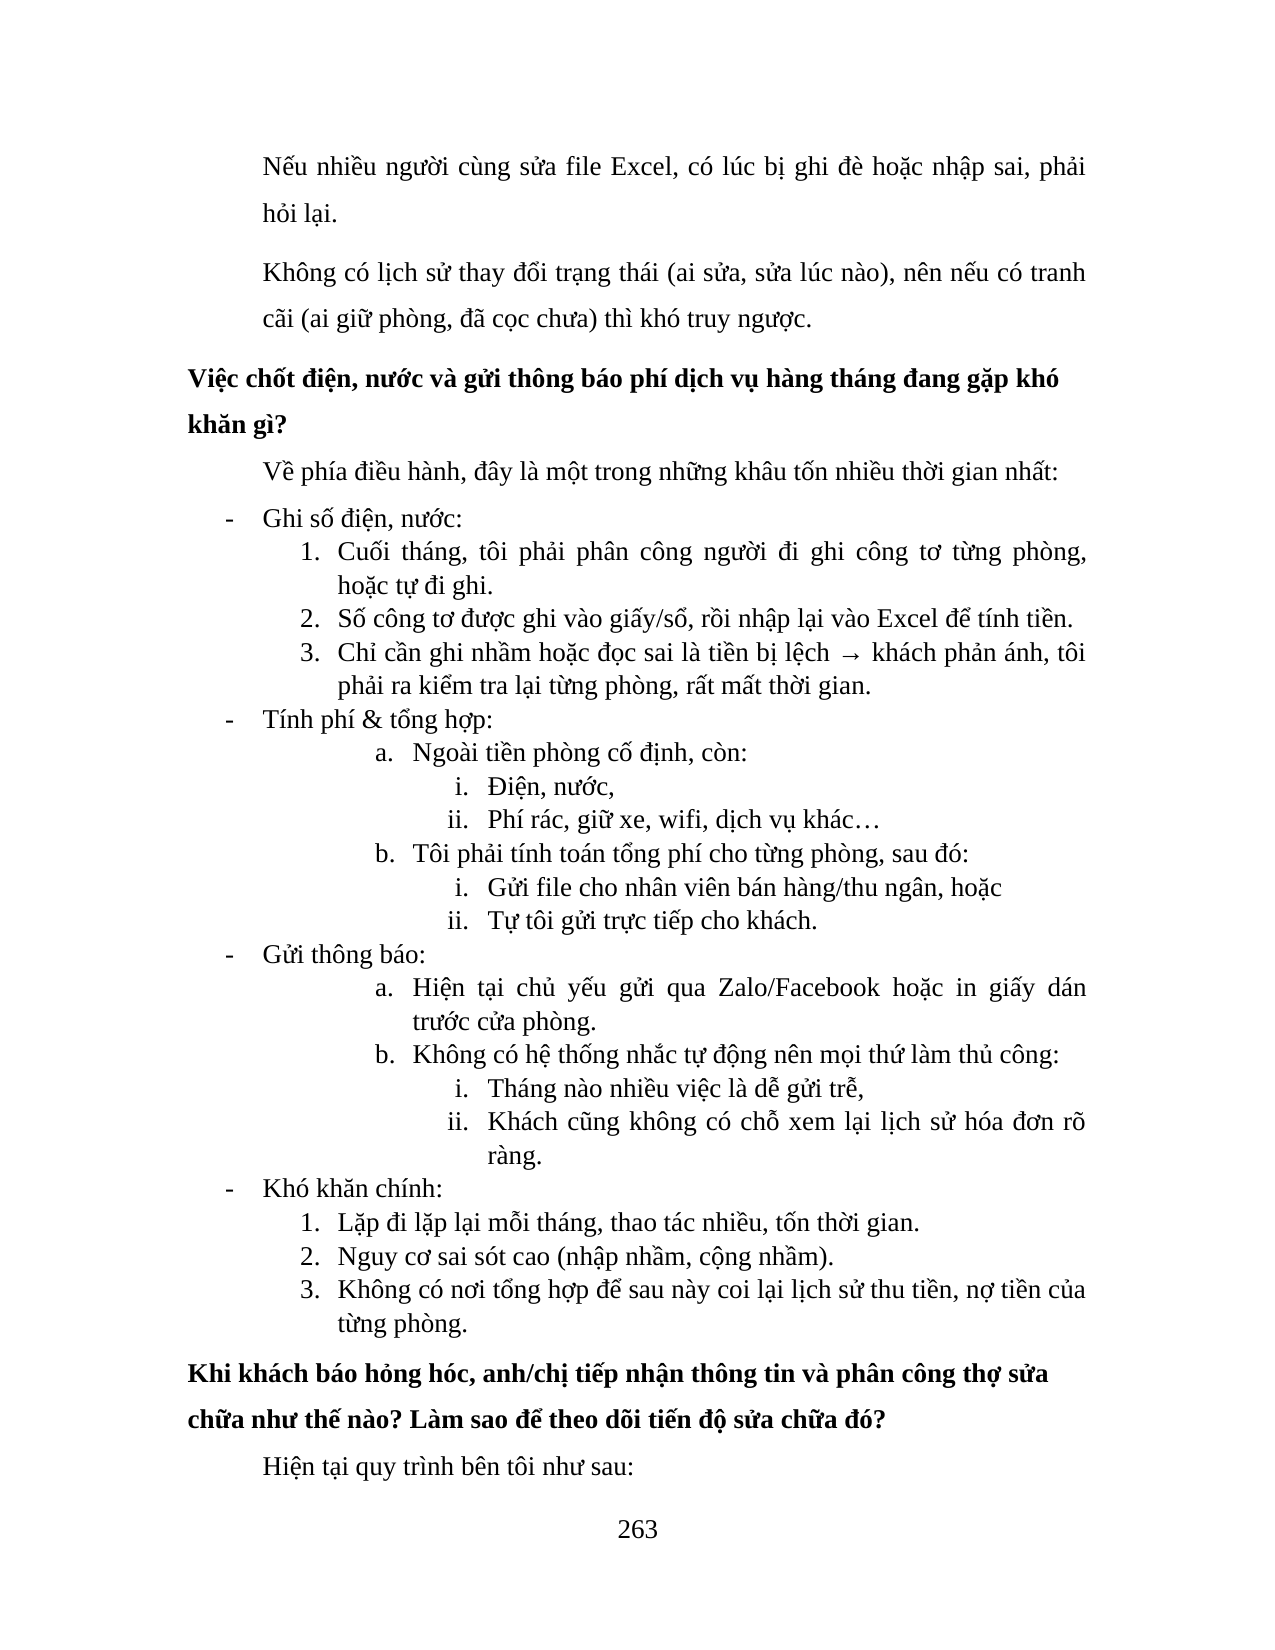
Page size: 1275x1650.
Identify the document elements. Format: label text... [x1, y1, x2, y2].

subtitle Việc chốt điện, nước và gửi thông báo phí dịch vụ hàng tháng đang gặp khó khăn gì? [187, 362, 1087, 439]
list Nguy cơ sai sót cao (nhập nhầm, cộng nhầm). [300, 1239, 1087, 1271]
list Khó khăn chính: [225, 1172, 1087, 1204]
list Tôi phải tính toán tổng phí cho từng phòng, sau đó: [375, 837, 1087, 868]
text Không có lịch sử thay đổi trạng thái (ai sửa, sửa lúc nào), nên nếu có tranh cãi (ai giữ phòng, đã cọc chưa) thì khó truy ngược. [262, 256, 1087, 334]
list Lặp đi lặp lại mỗi tháng, thao tác nhiều, tốn thời gian. [300, 1206, 1087, 1237]
list Tự tôi gửi trực tiếp cho khách. [469, 904, 1087, 935]
list Gửi file cho nhân viên bán hàng/thu ngân, hoặc [469, 871, 1087, 902]
list Điện, nước, [469, 770, 1087, 801]
subtitle Khi khách báo hỏng hóc, anh/chị tiếp nhận thông tin và phân công thợ sửa chữa như thế nào? Làm sao để theo dõi tiến độ sửa chữa đó? [187, 1357, 1087, 1435]
list Tháng nào nhiều việc là dễ gửi trễ, [469, 1072, 1087, 1103]
list Chỉ cần ghi nhầm hoặc đọc sai là tiền bị lệch → khách phản ánh, tôi phải ra kiểm tra lại từng phòng, rất mất thời gian. [300, 636, 1087, 701]
list Cuối tháng, tôi phải phân công người đi ghi công tơ từng phòng, hoặc tự đi ghi. [300, 535, 1087, 600]
text Nếu nhiều người cùng sửa file Excel, có lúc bị ghi đè hoặc nhập sai, phải hỏi lại. [262, 150, 1087, 228]
list Hiện tại chủ yếu gửi qua Zalo/Facebook hoặc in giấy dán trước cửa phòng. [375, 971, 1087, 1036]
list Ngoài tiền phòng cố định, còn: [375, 736, 1087, 768]
list Phí rác, giữ xe, wifi, dịch vụ khác… [469, 803, 1087, 835]
list Không có nơi tổng hợp để sau này coi lại lịch sử thu tiền, nợ tiền của từng phòng. [300, 1273, 1087, 1338]
list Số công tơ được ghi vào giấy/sổ, rồi nhập lại vào Excel để tính tiền. [300, 602, 1087, 633]
list Khách cũng không có chỗ xem lại lịch sử hóa đơn rõ ràng. [469, 1105, 1087, 1170]
list Tính phí & tổng hợp: [225, 703, 1087, 734]
list Về phía điều hành, đây là một trong những khâu tốn nhiều thời gian nhất: [262, 455, 1087, 486]
list Không có hệ thống nhắc tự động nên mọi thứ làm thủ công: [375, 1038, 1087, 1069]
list Hiện tại quy trình bên tôi như sau: [262, 1450, 1087, 1481]
list Gửi thông báo: [225, 938, 1087, 969]
list Ghi số điện, nước: [225, 502, 1087, 533]
